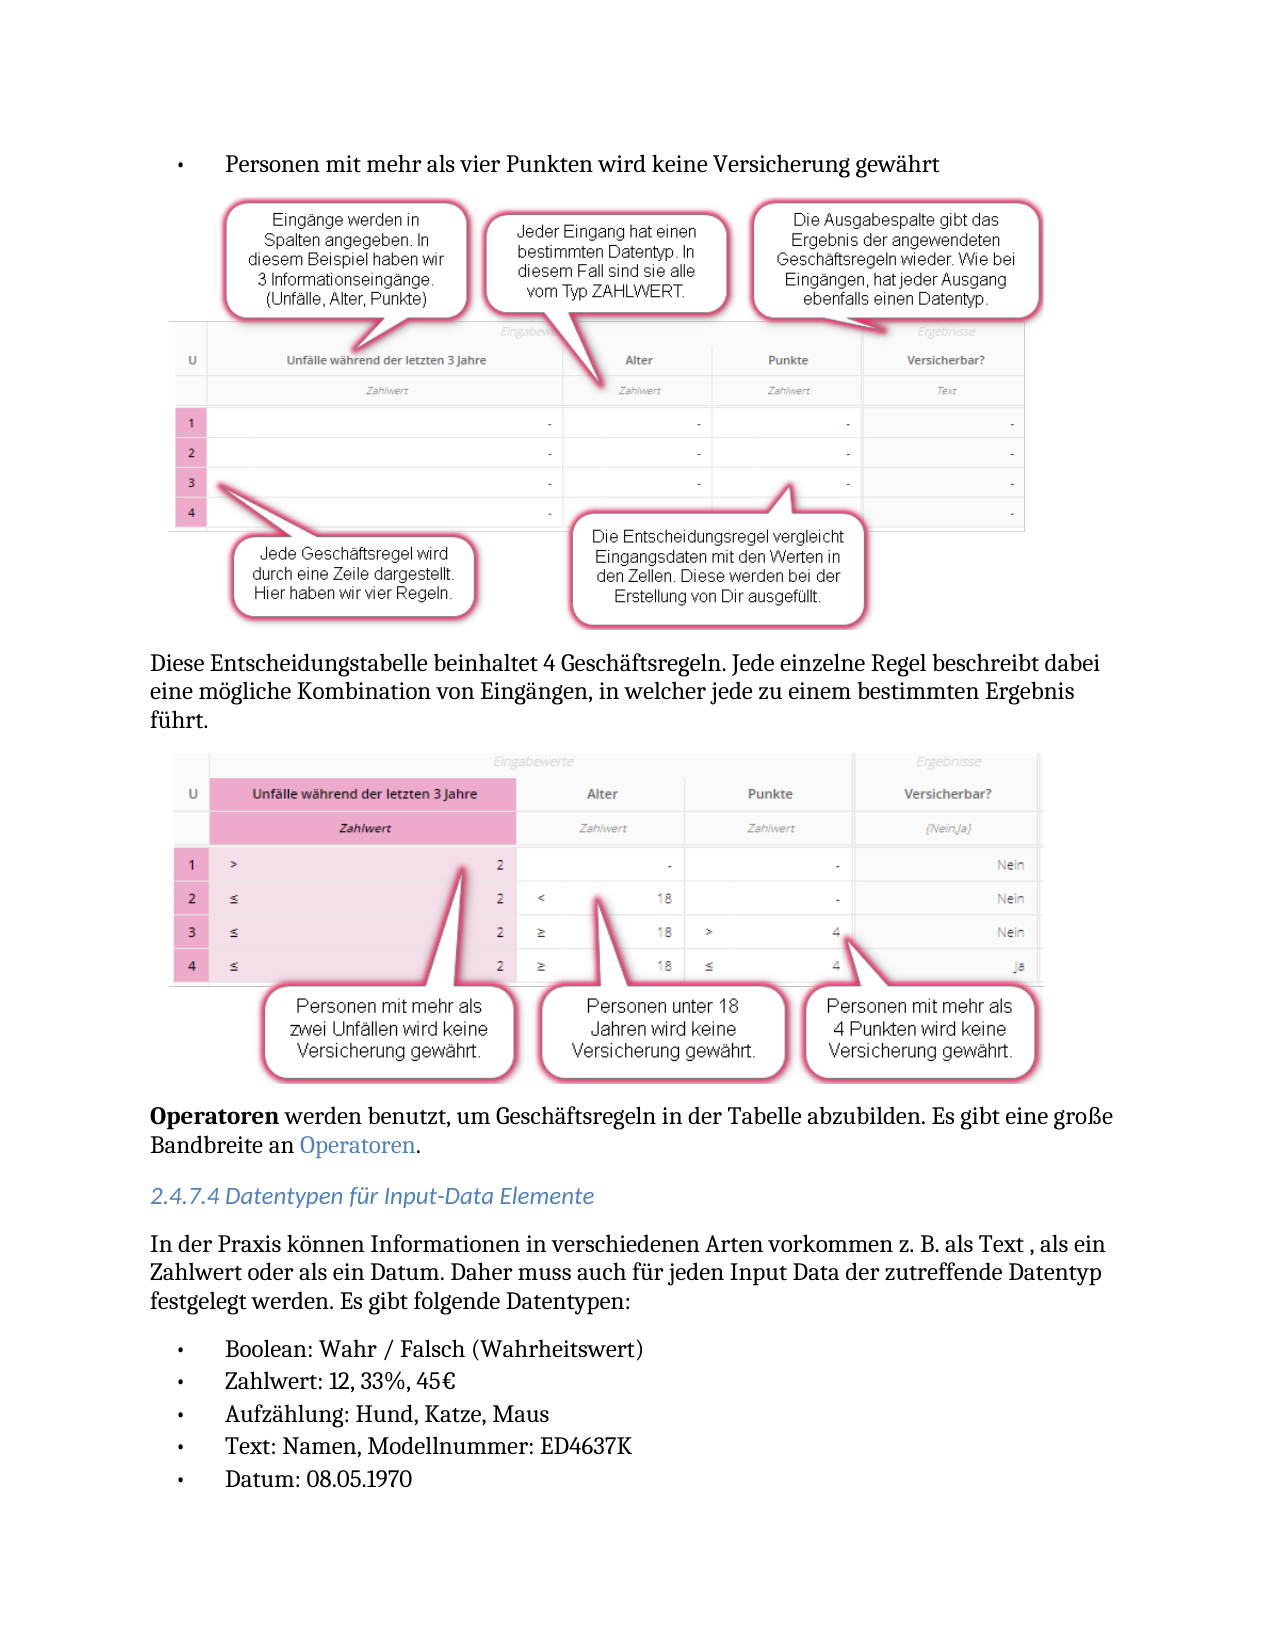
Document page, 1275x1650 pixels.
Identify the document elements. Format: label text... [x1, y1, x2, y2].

list Zahlwert: 12, 33%, 45€ [175, 1367, 1125, 1396]
subtitle 2.4.7.4 Datentypen für Input-Data Elemente [150, 1180, 1125, 1211]
picture [168, 197, 1044, 630]
list Boolean: Wahr / Falsch (Wahrheitswert) [175, 1334, 1125, 1363]
picture [168, 753, 1044, 1084]
text Diese Entscheidungstabelle beinhaltet 4 Geschäftsregeln. Jede einzelne Regel beschreibt dabei eine mögliche Kombination von Eingängen, in welcher jede zu einem bestimmten Ergebnis führt. [150, 648, 1125, 735]
text In der Praxis können Informationen in verschiedenen Arten vorkommen z. B. als Text , als ein Zahlwert oder als ein Datum. Daher muss auch für jeden Input Data der zutreffende Datentyp festgelegt werden. Es gibt folgende Datentypen: [150, 1229, 1125, 1316]
list Aufzählung: Hund, Katze, Maus [175, 1399, 1125, 1428]
list Text: Namen, Modellnummer: ED4637K [175, 1432, 1125, 1461]
list Datum: 08.05.1970 [175, 1464, 1125, 1493]
text Operatoren werden benutzt, um Geschäftsregeln in der Tabelle abzubilden. Es gibt eine große Bandbreite an Operatoren. [150, 1102, 1125, 1159]
list Personen mit mehr als vier Punkten wird keine Versicherung gewährt [175, 150, 1125, 179]
